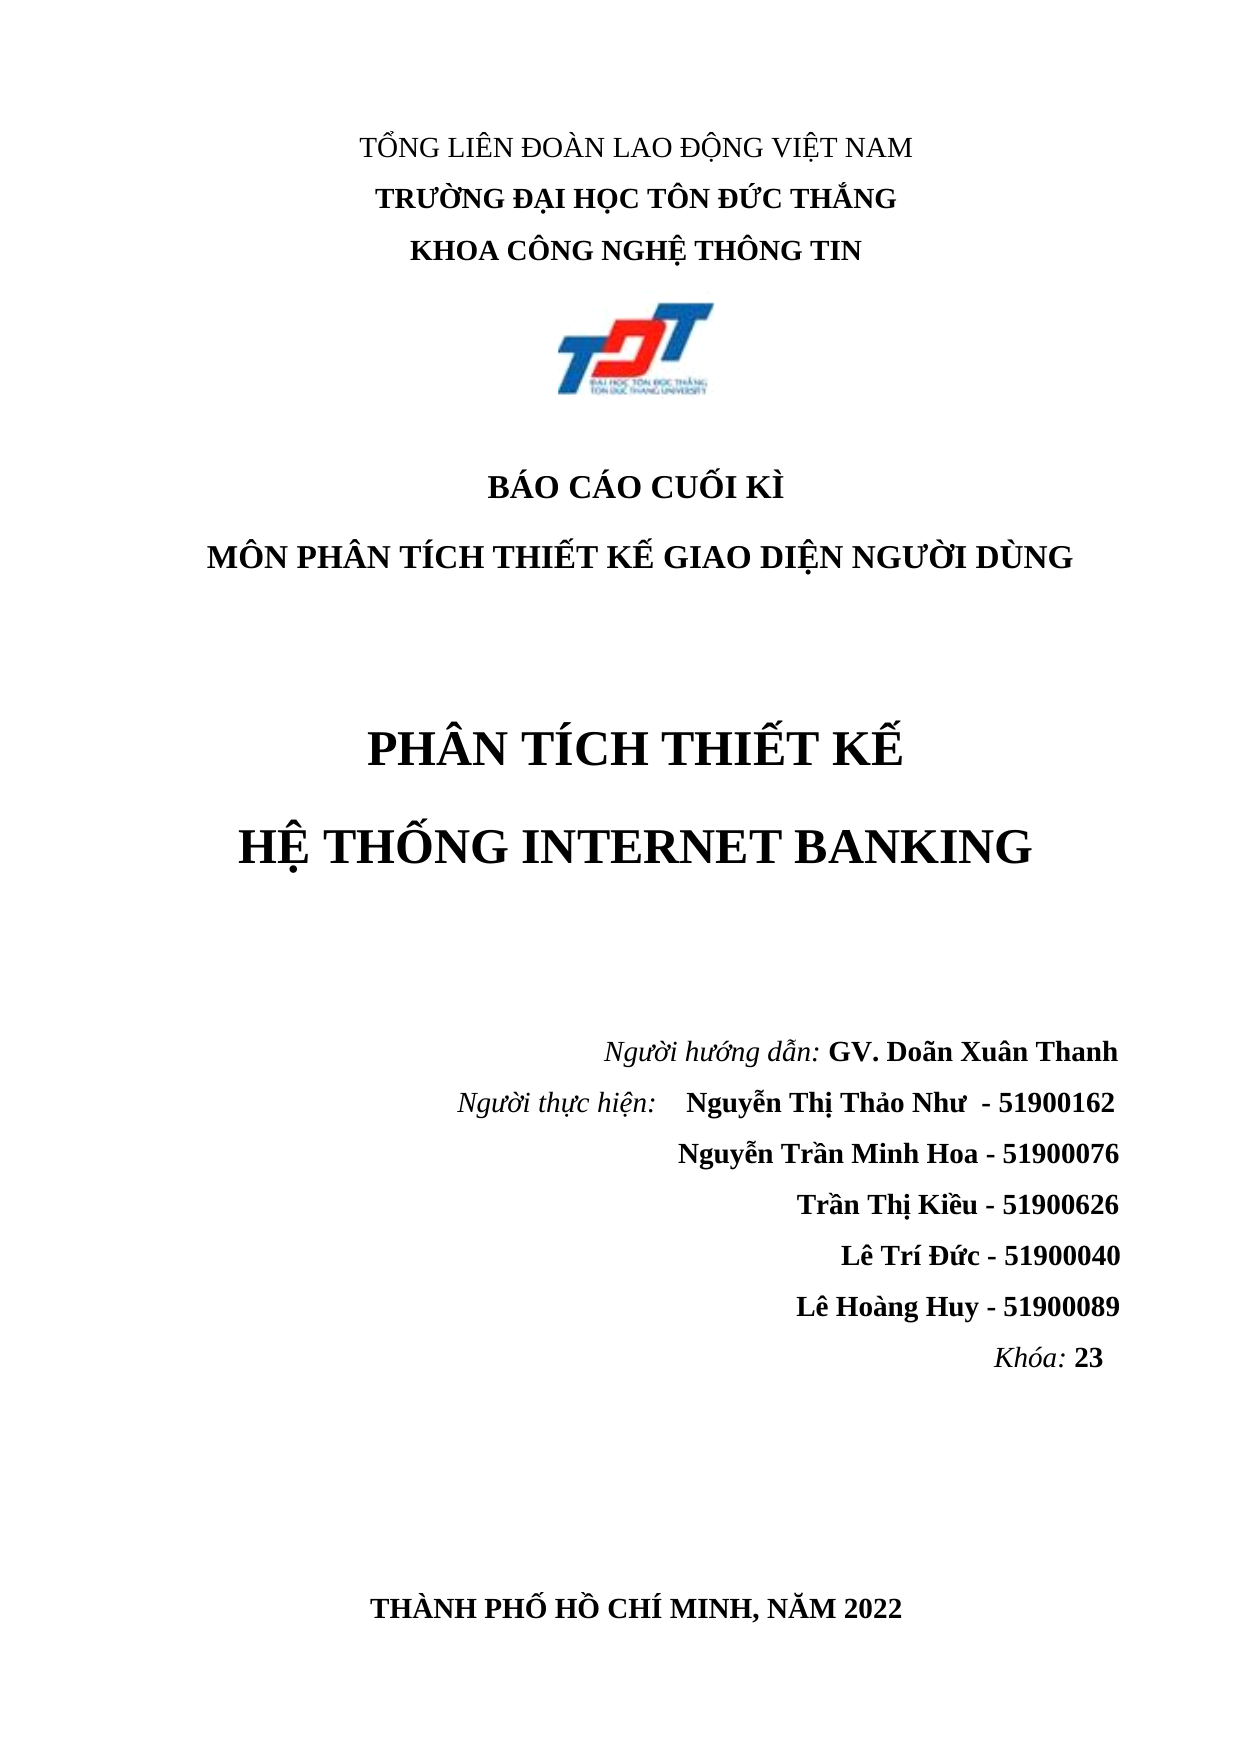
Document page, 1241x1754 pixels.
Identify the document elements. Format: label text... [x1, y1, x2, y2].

text Nguyễn Trần Minh Hoa - 51900076 [150, 1136, 1122, 1170]
text THÀNH PHỐ HỒ CHÍ MINH, NĂM 2022 [150, 1591, 1122, 1624]
text HỆ THỐNG INTERNET BANKING [150, 817, 1122, 874]
text Người hướng dẫn: GV. Doãn Xuân Thanh [150, 1034, 1122, 1068]
text Người thực hiện: Nguyễn Thị Thảo Như - 51900162 [150, 1085, 1122, 1119]
text Trần Thị Kiều - 51900626 [150, 1187, 1122, 1221]
text Lê Hoàng Huy - 51900089 [150, 1289, 1122, 1323]
text TRƯỜNG ĐẠI HỌC TÔN ĐỨC THẮNG [150, 182, 1122, 215]
text TỔNG LIÊN ĐOÀN LAO ĐỘNG VIỆT NAM [150, 131, 1122, 164]
text KHOA CÔNG NGHỆ THÔNG TIN [150, 233, 1122, 266]
text Lê Trí Đức - 51900040 [150, 1238, 1122, 1272]
text PHÂN TÍCH THIẾT KẾ [150, 718, 1122, 776]
text Khóa: 23 [150, 1341, 1122, 1374]
text BÁO CÁO CUỐI KÌ [150, 284, 1122, 505]
picture [557, 277, 715, 431]
text MÔN PHÂN TÍCH THIẾT KẾ GIAO DIỆN NGƯỜI DÙNG [150, 537, 1122, 575]
